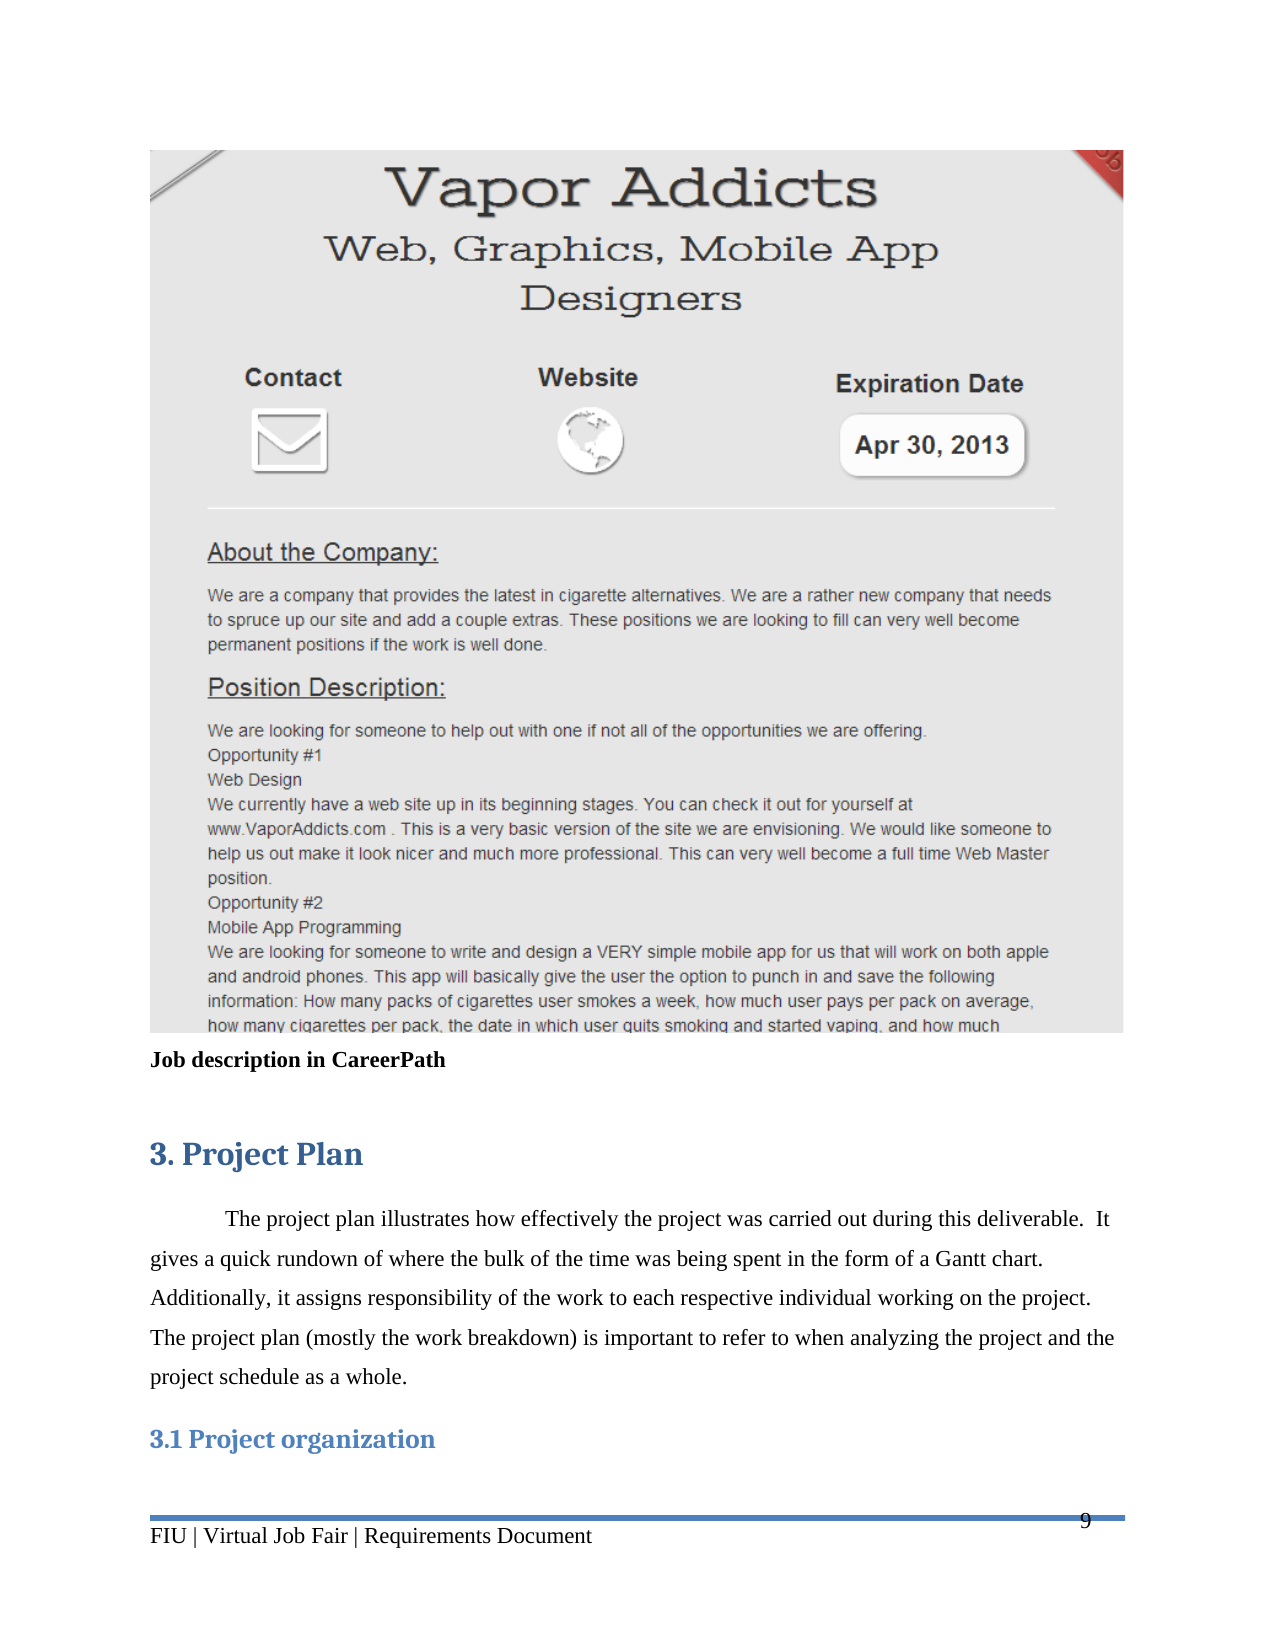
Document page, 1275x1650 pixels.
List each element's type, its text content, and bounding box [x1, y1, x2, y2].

subtitle 3. Project Plan [150, 1135, 1125, 1174]
subtitle 3.1 Project organization [150, 1424, 1125, 1455]
picture [150, 150, 1124, 1033]
text Job description in CareerPath [150, 1046, 1125, 1072]
text The project plan illustrates how effectively the project was carried out during this deliverable. It gives a quick rundown of where the bulk of the time was being spent in the form of a Gantt chart. Additionally, it assigns responsibility of the work to each respective individual working on the project. The project plan (mostly the work breakdown) is important to refer to when analyzing the project and the project schedule as a whole. [150, 1205, 1125, 1390]
